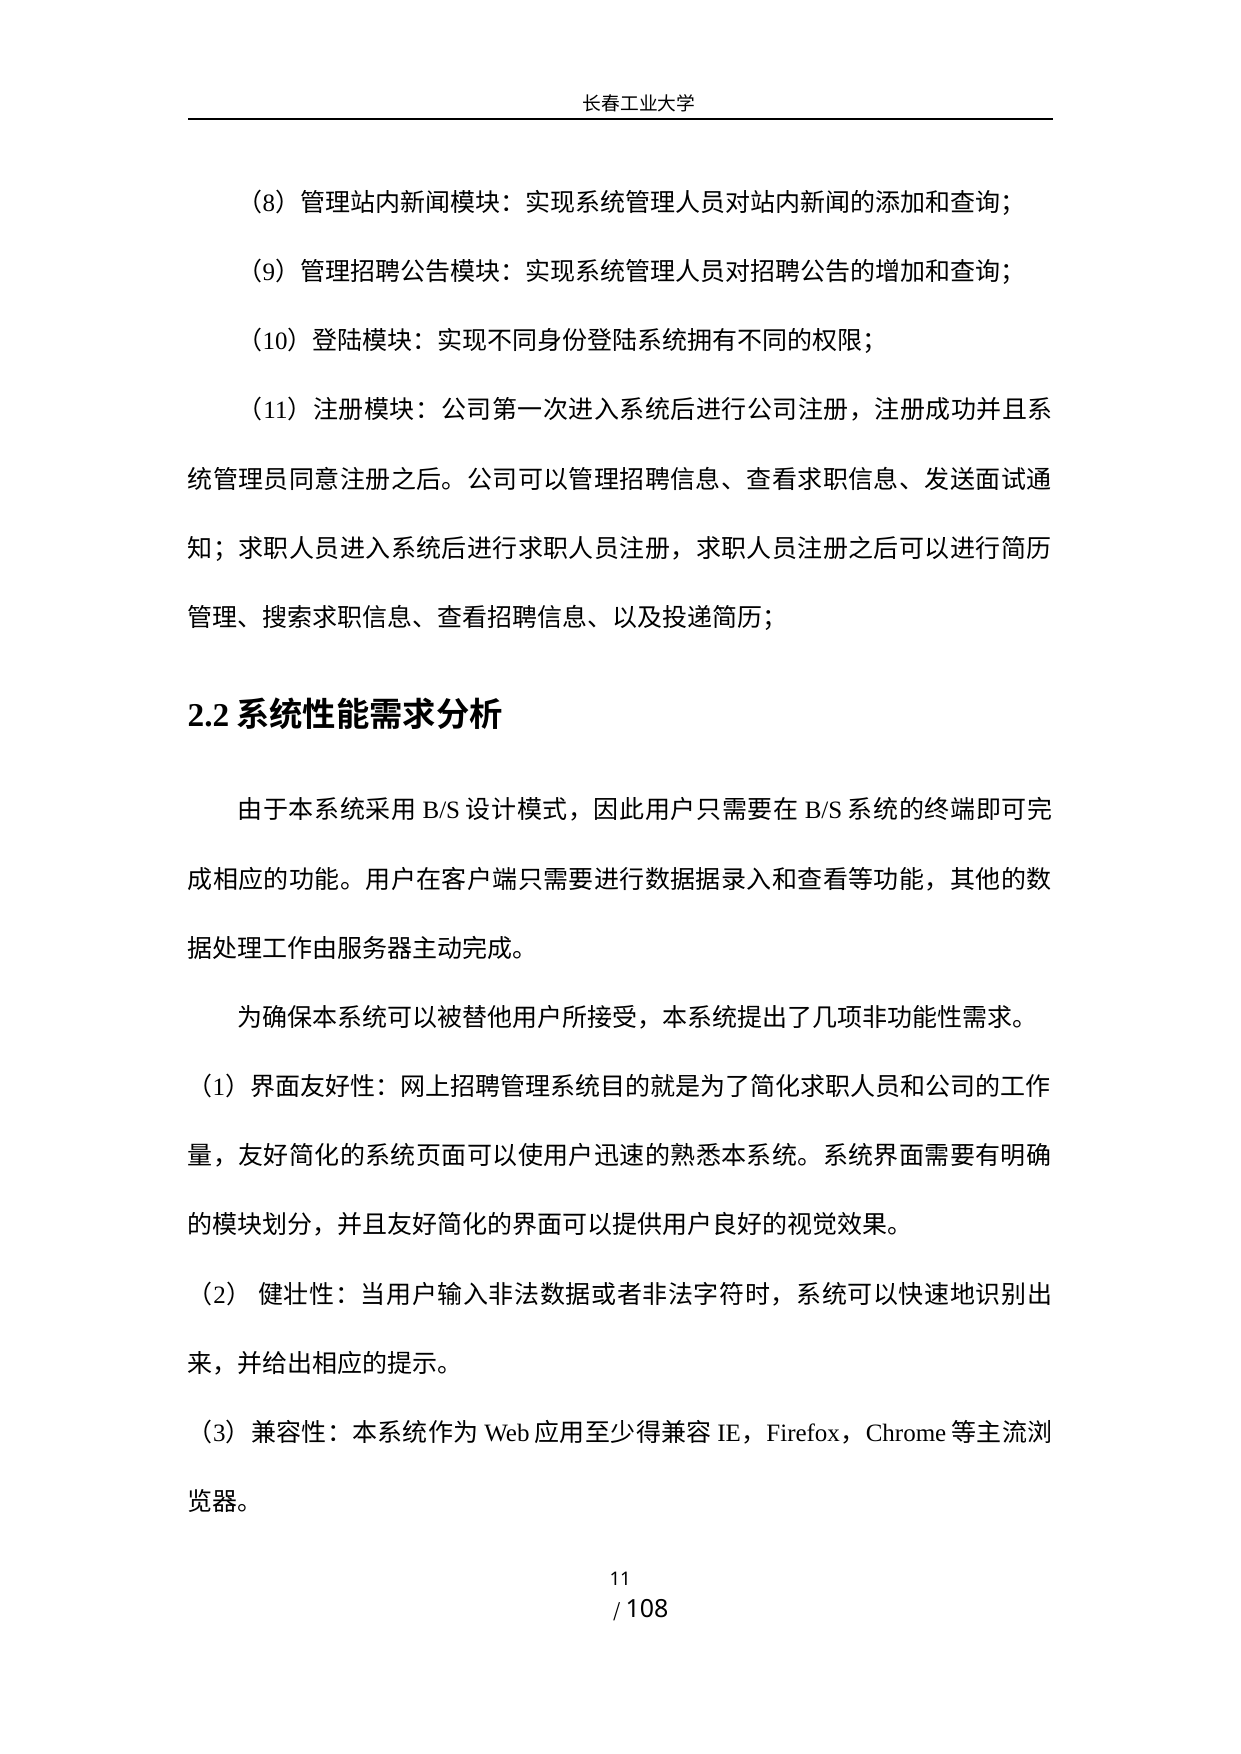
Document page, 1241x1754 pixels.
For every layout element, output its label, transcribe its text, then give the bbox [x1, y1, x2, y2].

text （3）兼容性：本系统作为Web应用至少得兼容IE，Firefox，Chrome等主流浏览器。 [187, 1396, 1053, 1534]
text 为确保本系统可以被替他用户所接受，本系统提出了几项非功能性需求。 [187, 981, 1053, 1050]
subtitle 2.2系统性能需求分析 [187, 677, 1053, 746]
text 由于本系统采用B/S设计模式，因此用户只需要在B/S系统的终端即可完成相应的功能。用户在客户端只需要进行数据据录入和查看等功能，其他的数据处理工作由服务器主动完成。 [187, 773, 1053, 981]
text （9）管理招聘公告模块：实现系统管理人员对招聘公告的增加和查询； [187, 235, 1053, 304]
text （10）登陆模块：实现不同身份登陆系统拥有不同的权限； [187, 304, 1053, 373]
text （1）界面友好性：网上招聘管理系统目的就是为了简化求职人员和公司的工作量，友好简化的系统页面可以使用户迅速的熟悉本系统。系统界面需要有明确的模块划分，并且友好简化的界面可以提供用户良好的视觉效果。 [187, 1050, 1053, 1258]
text （2） 健壮性：当用户输入非法数据或者非法字符时，系统可以快速地识别出来，并给出相应的提示。 [187, 1258, 1053, 1396]
text （8）管理站内新闻模块：实现系统管理人员对站内新闻的添加和查询； [187, 166, 1053, 235]
text （11）注册模块：公司第一次进入系统后进行公司注册，注册成功并且系统管理员同意注册之后。公司可以管理招聘信息、查看求职信息、发送面试通知；求职人员进入系统后进行求职人员注册，求职人员注册之后可以进行简历管理、搜索求职信息、查看招聘信息、以及投递简历； [187, 373, 1053, 650]
